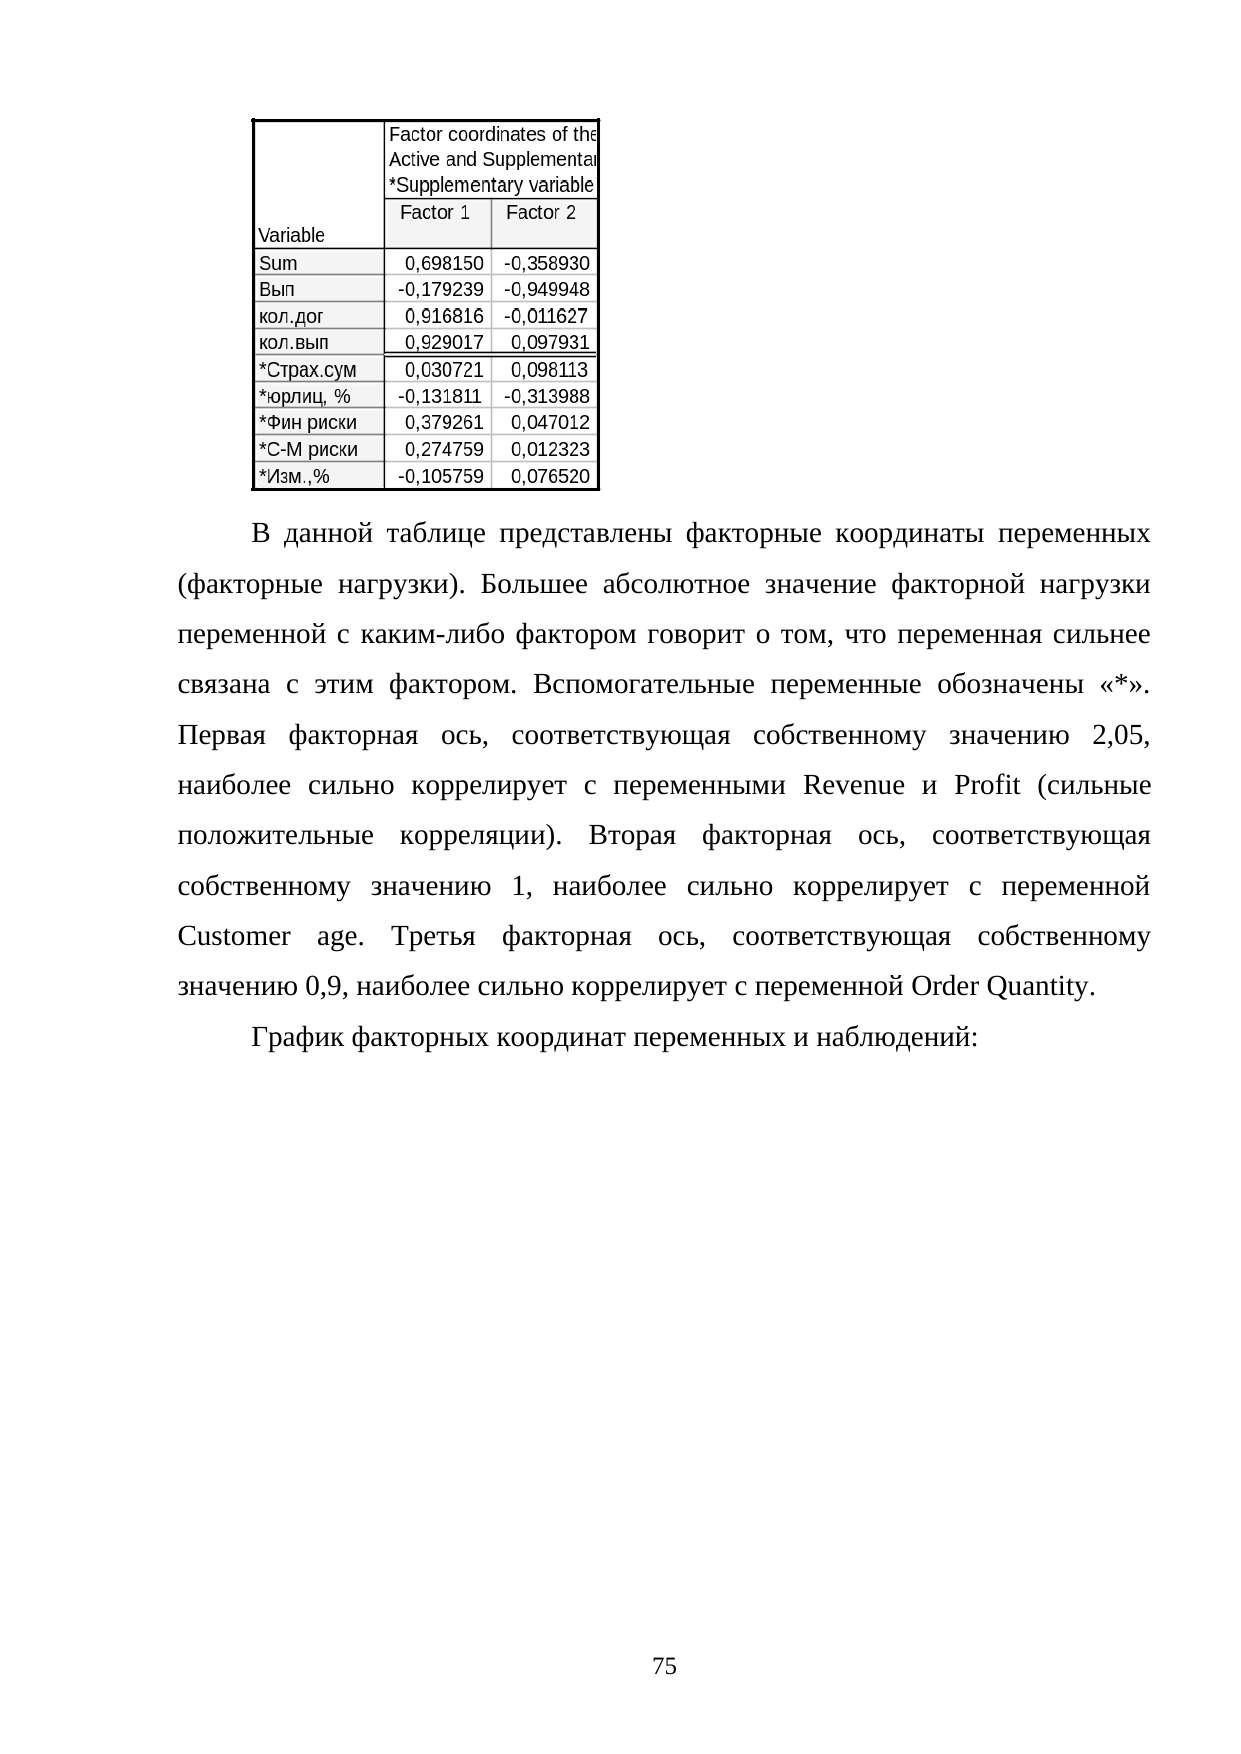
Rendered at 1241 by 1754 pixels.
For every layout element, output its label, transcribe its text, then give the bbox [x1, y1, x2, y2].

text График факторных координат переменных и наблюдений: [177, 1019, 1152, 1052]
text В данной таблице представлены факторные координаты переменных (факторные нагрузки). Большее абсолютное значение факторной нагрузки переменной с каким-либо фактором говорит о том, что переменная сильнее связана с этим фактором. Вспомогательные переменные обозначены «*». Первая факторная ось, соответствующая собственному значению 2,05, наиболее сильно коррелирует с переменными Revenue и Profit (сильные положительные корреляции). Вторая факторная ось, соответствующая собственному значению 1, наиболее сильно коррелирует с переменной Customer age. Третья факторная ось, соответствующая собственному значению 0,9, наиболее сильно коррелирует с переменной Order Quantity. [177, 516, 1152, 1002]
